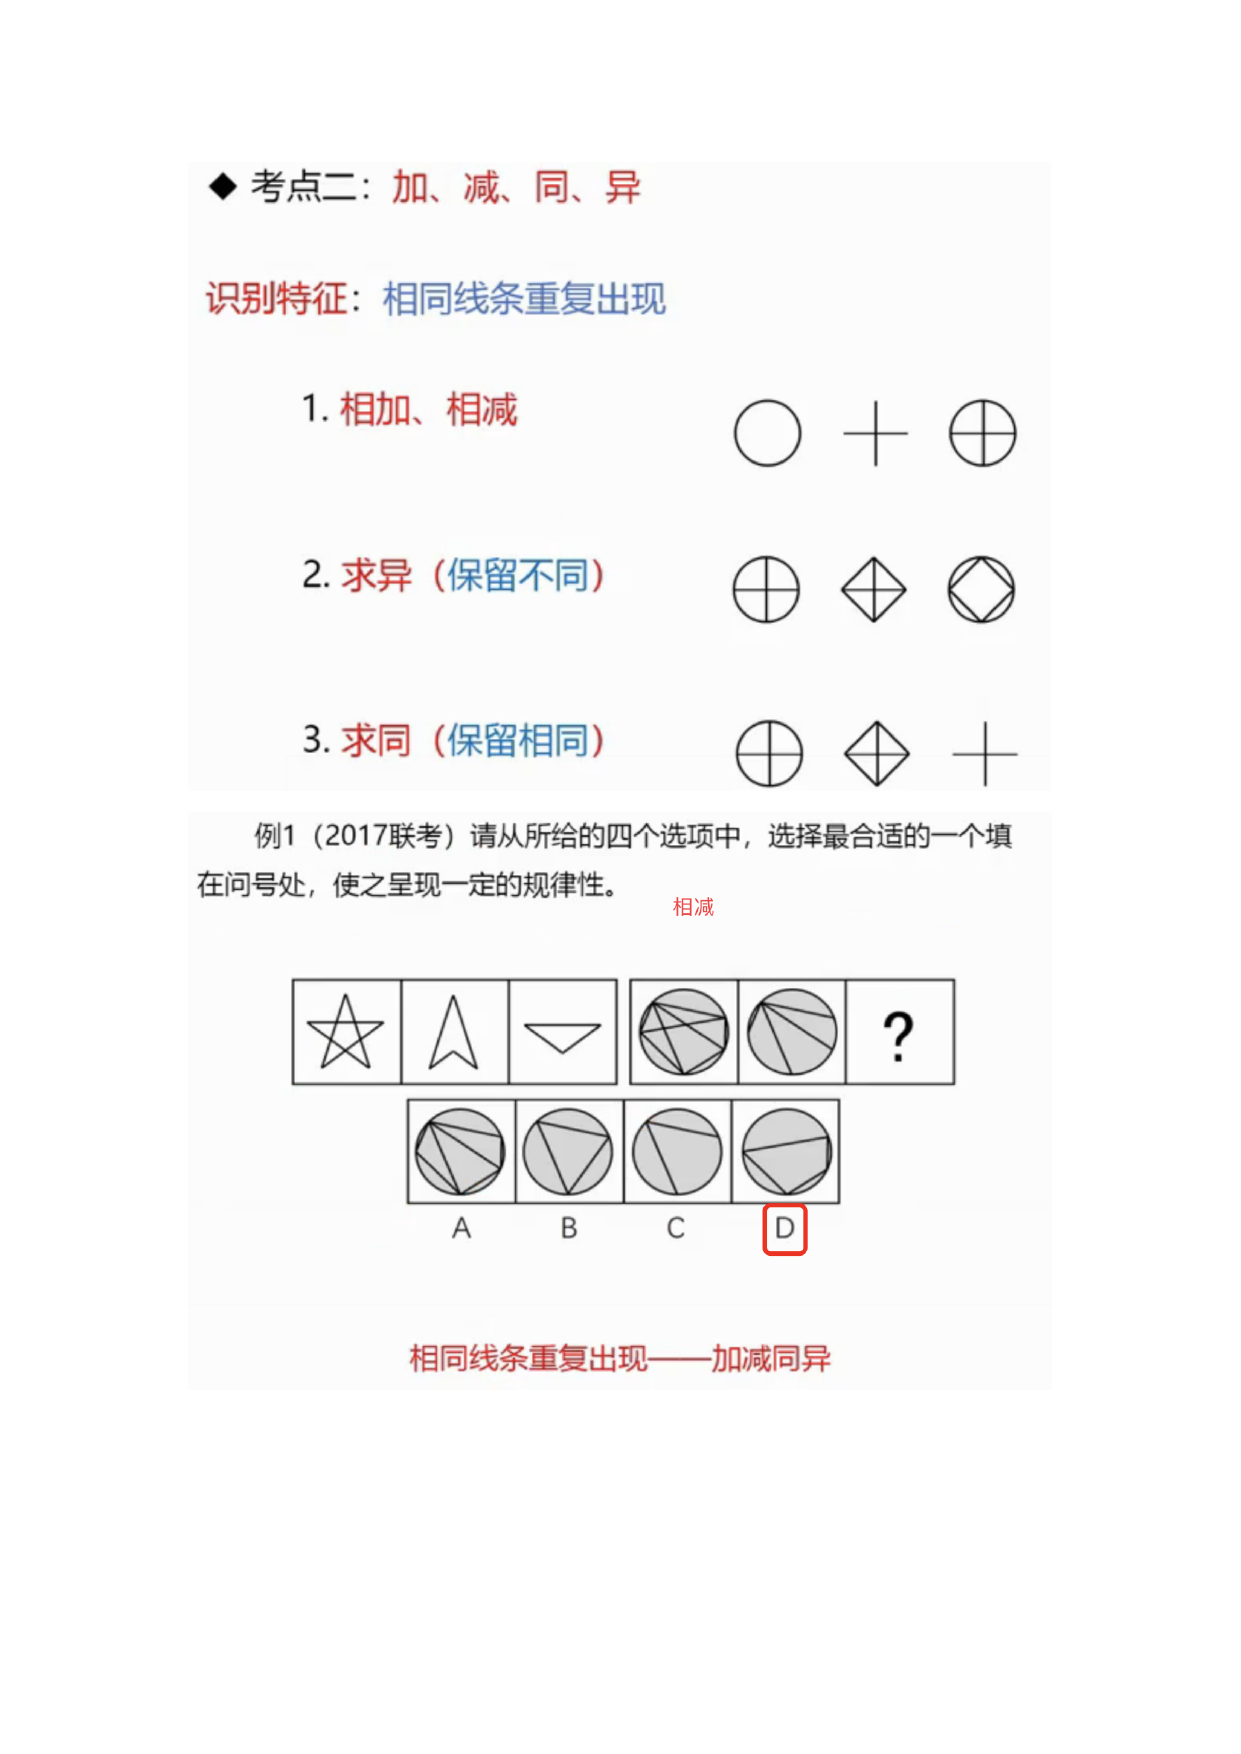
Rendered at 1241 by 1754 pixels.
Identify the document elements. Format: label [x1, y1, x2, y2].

picture [187, 812, 1053, 1390]
picture [187, 162, 1052, 791]
